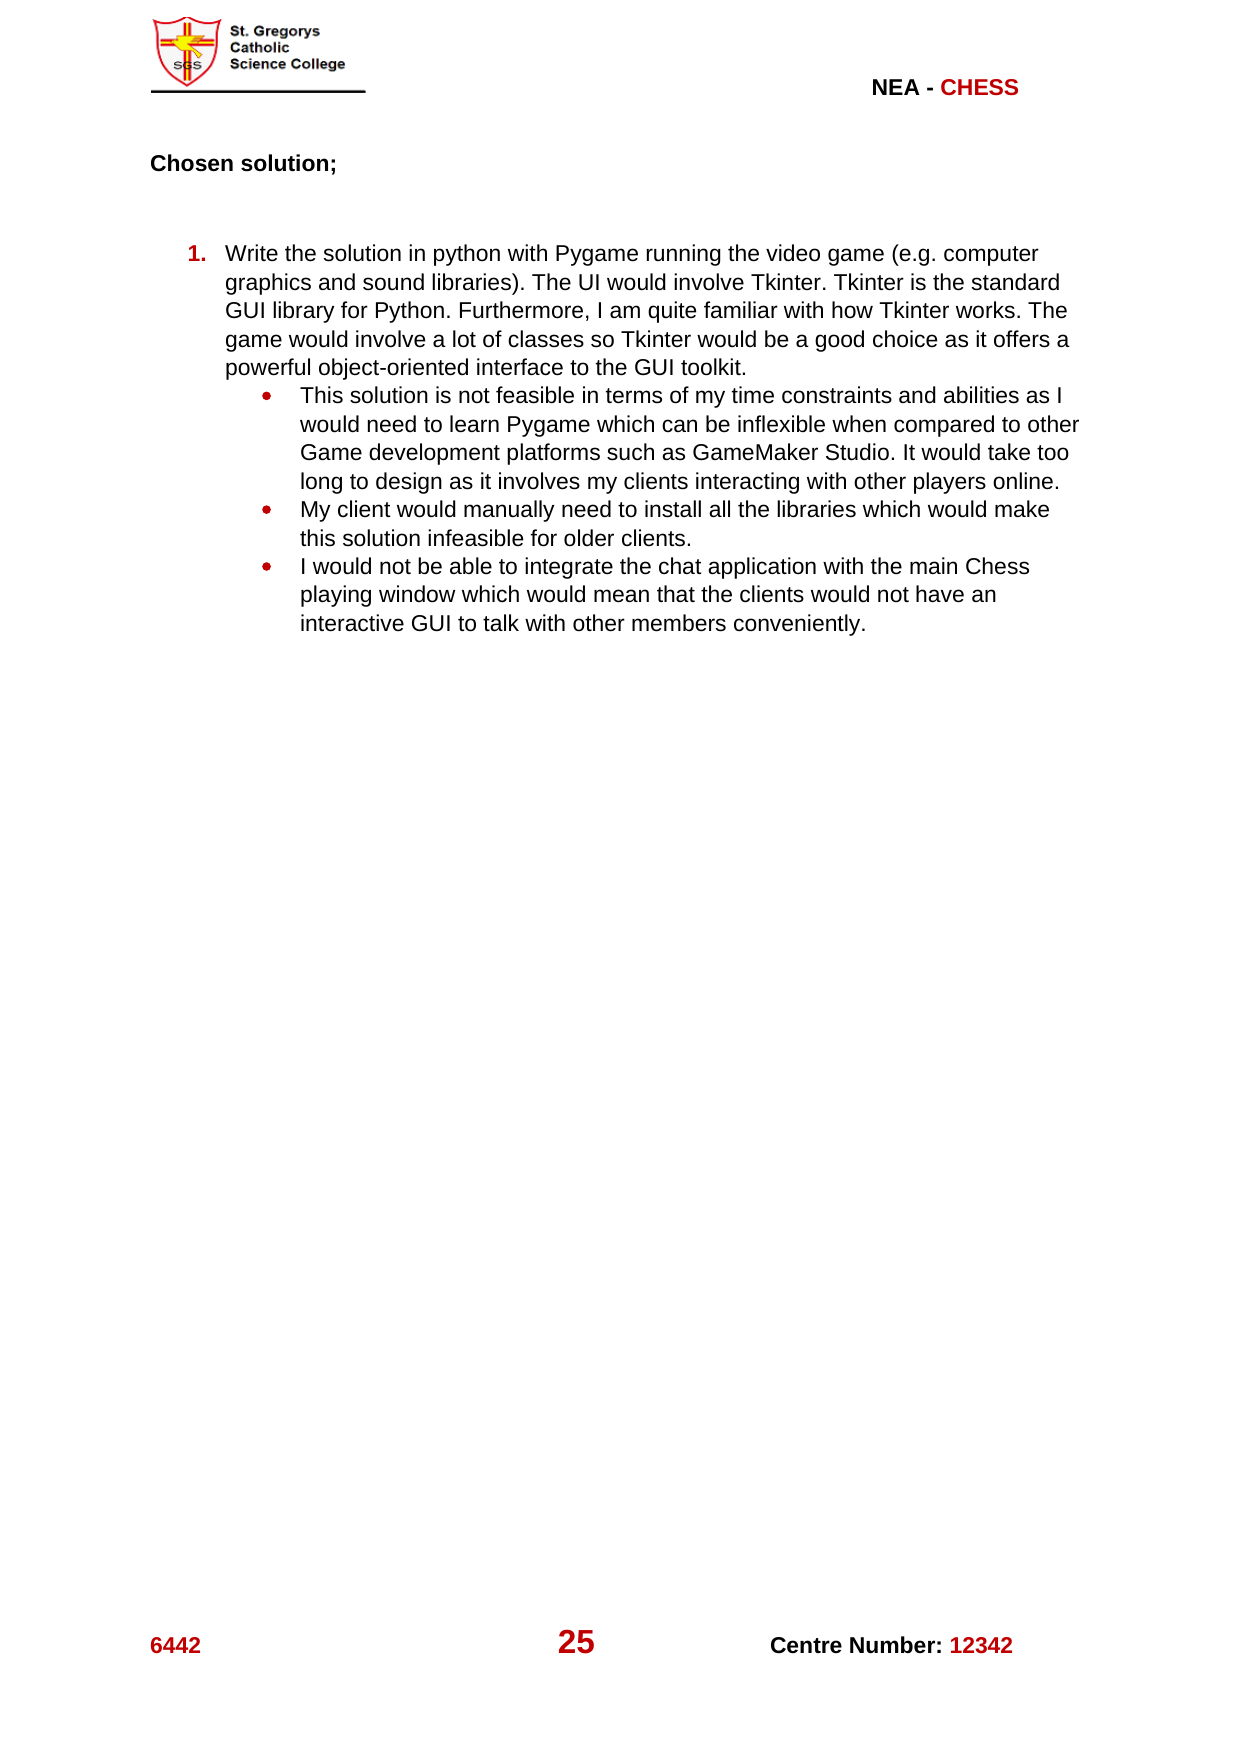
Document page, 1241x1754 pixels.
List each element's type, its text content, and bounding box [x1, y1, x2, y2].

list Write the solution in python with Pygame running the video game (e.g. computer graphics and sound libraries). The UI would involve Tkinter. Tkinter is the standard GUI library for Python. Furthermore, I am quite familiar with how Tkinter works. The game would involve a lot of classes so Tkinter would be a good choice as it offers a powerful object-oriented interface to the GUI toolkit. [187, 240, 1090, 380]
list This solution is not feasible in terms of my time constraints and abilities as I would need to learn Pygame which can be inflexible when compared to other Game development platforms such as GameMaker Studio. It would take too long to design as it involves my clients interacting with other players online. [262, 382, 1090, 494]
list My client would manually need to install all the libraries which would make this solution infeasible for older clients. [262, 496, 1090, 551]
text Chosen solution; [150, 150, 1090, 176]
list I would not be able to integrate the chat application with the main Chess playing window which would mean that the clients would not have an interactive GUI to talk with other members conveniently. [262, 553, 1090, 636]
picture [151, 17, 369, 96]
